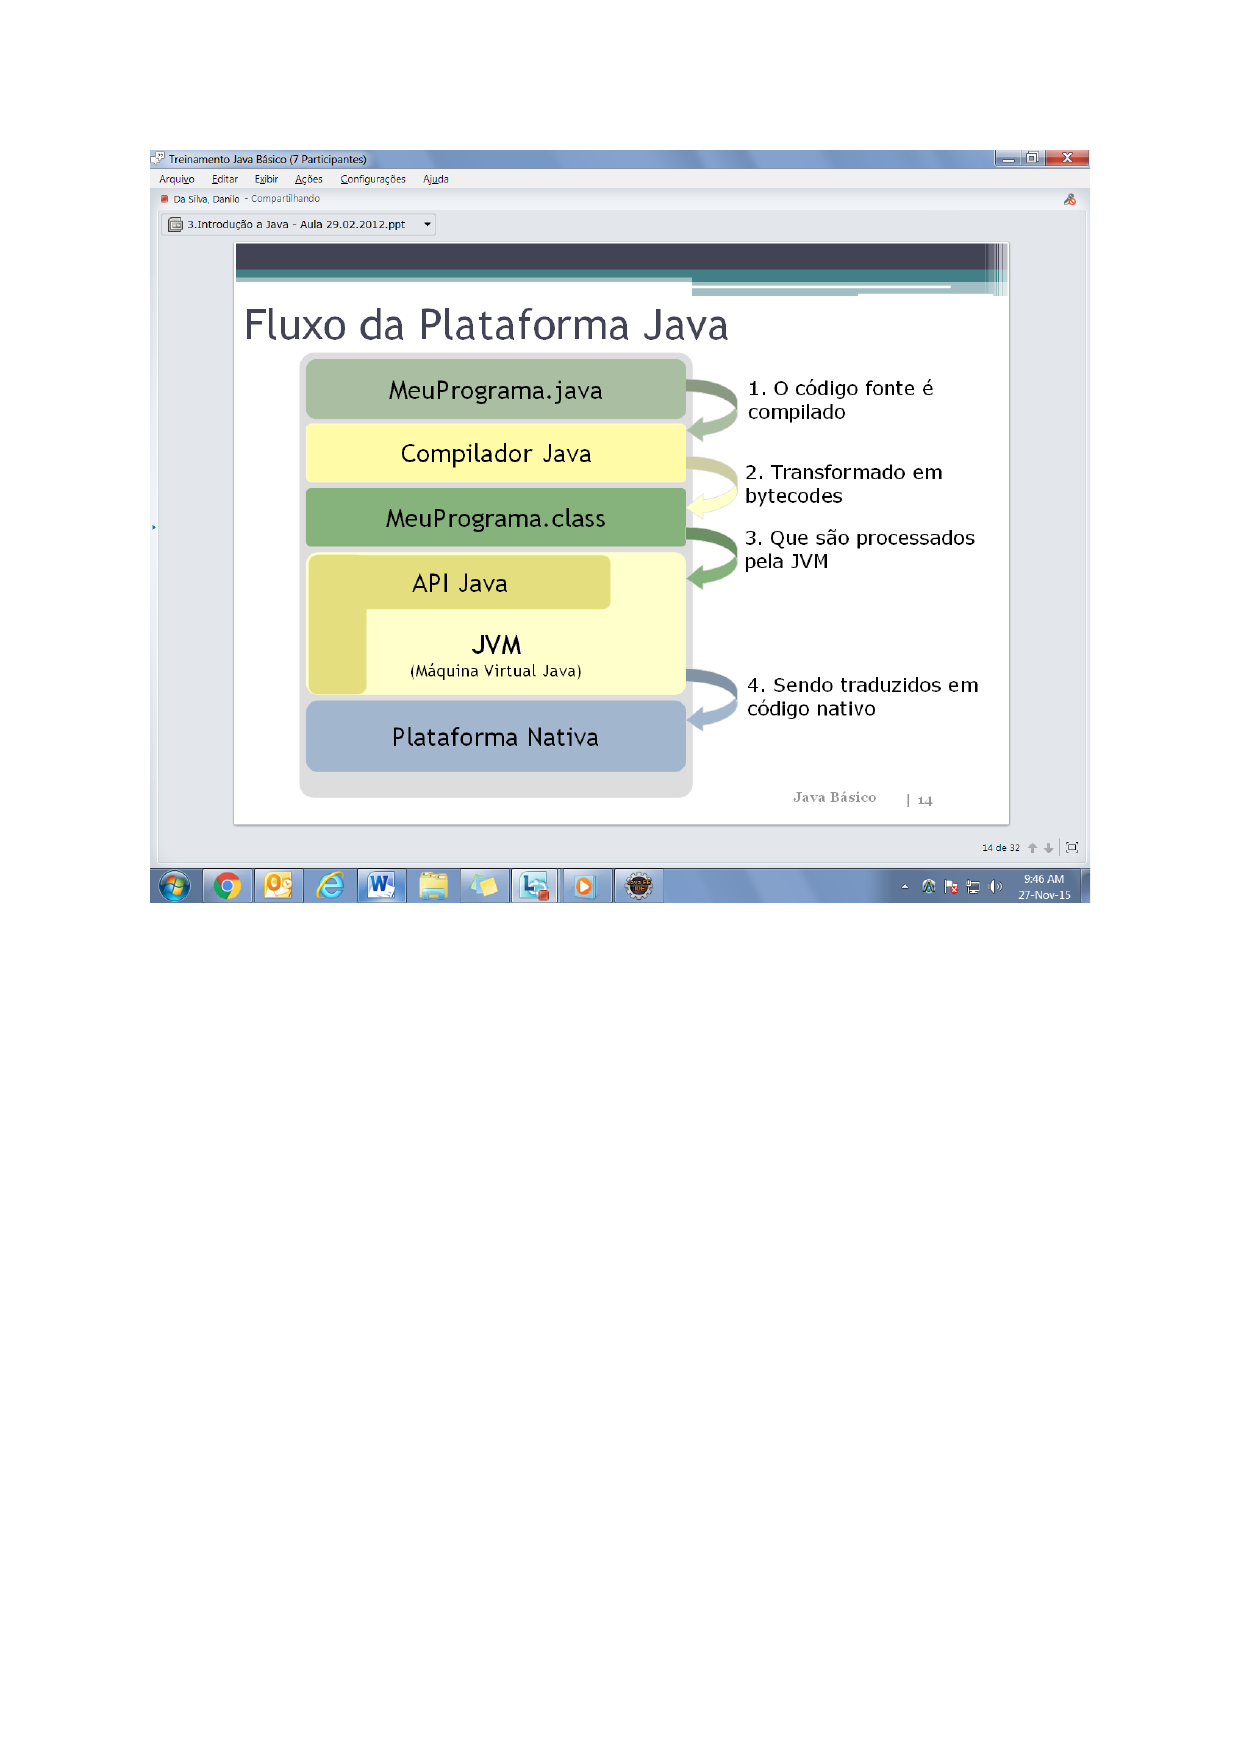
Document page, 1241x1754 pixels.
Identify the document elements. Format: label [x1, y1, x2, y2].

picture [150, 150, 1091, 903]
